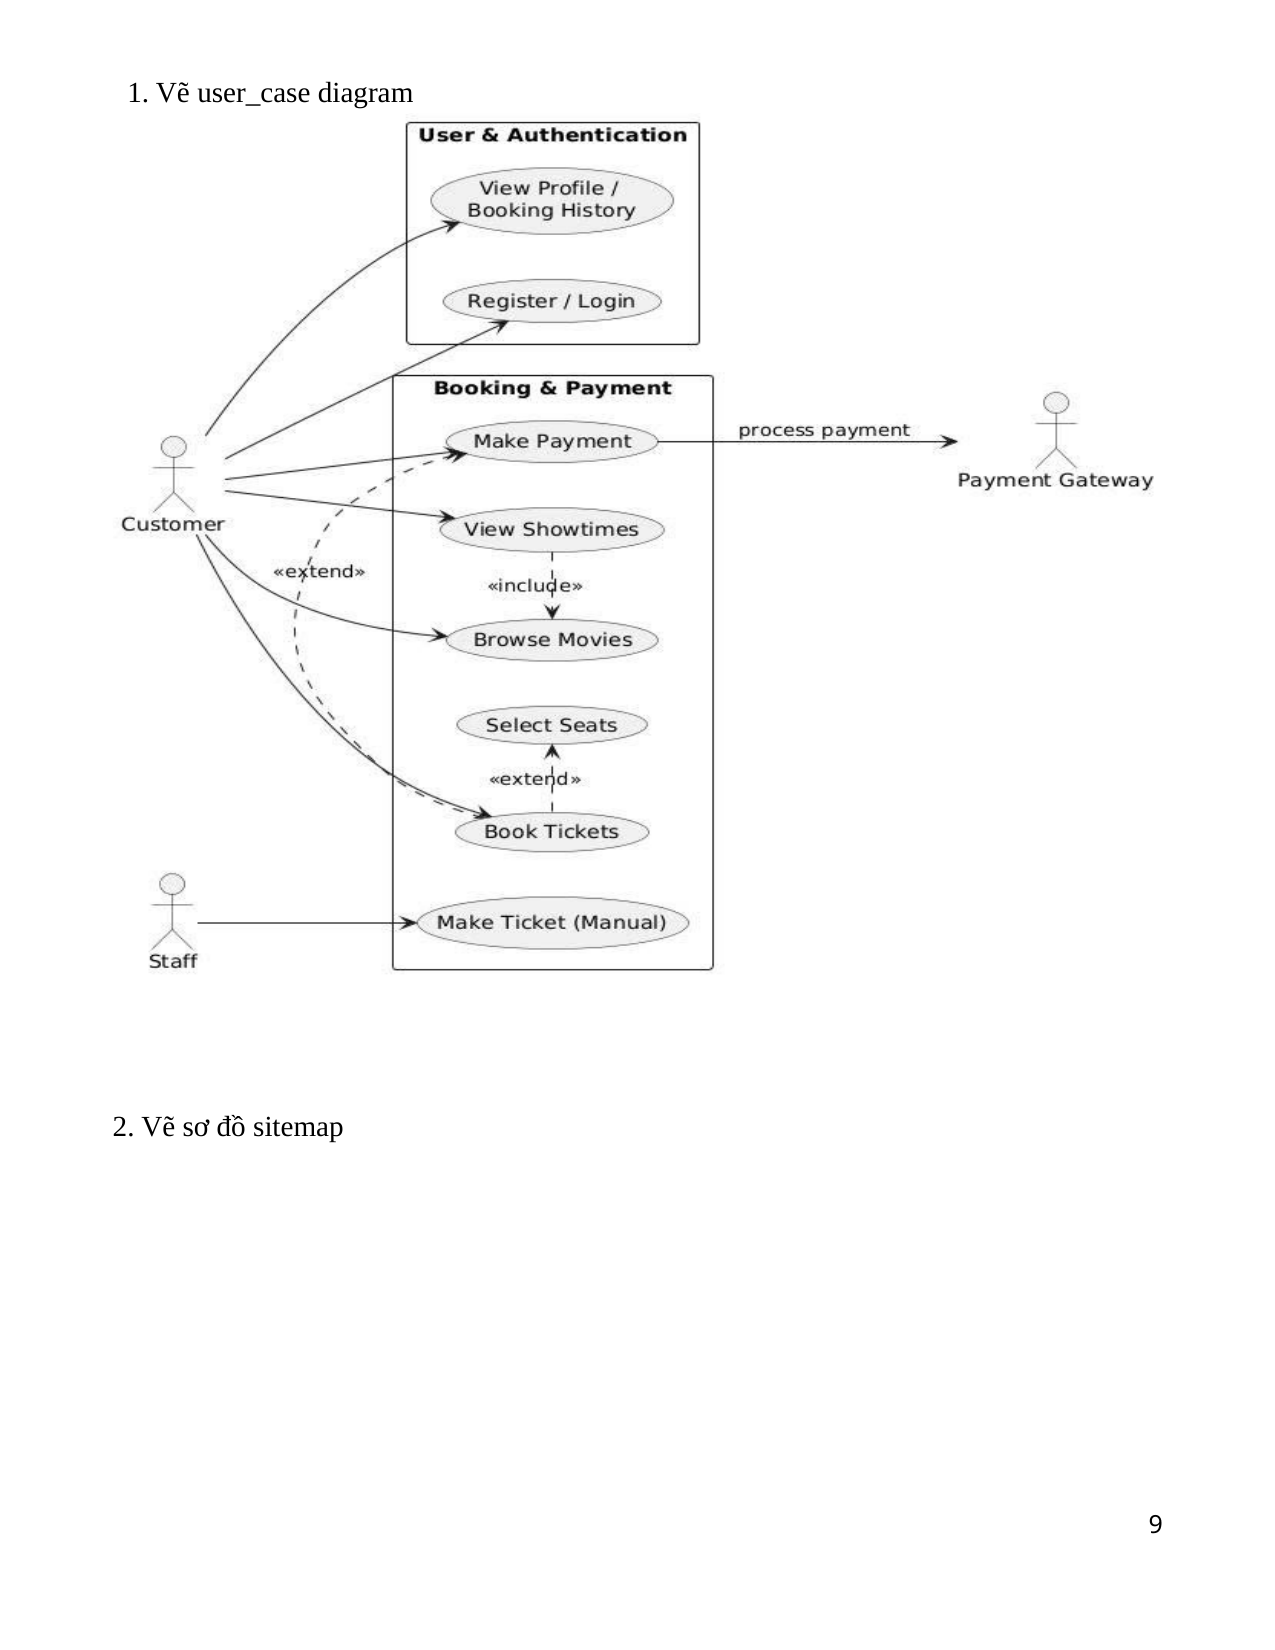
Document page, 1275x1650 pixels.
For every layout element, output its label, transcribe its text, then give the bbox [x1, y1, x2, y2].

picture [112, 113, 1163, 977]
text 1. Vẽ user_case diagram [112, 75, 1162, 113]
text 2. Vẽ sơ đồ sitemap [112, 1109, 1162, 1142]
